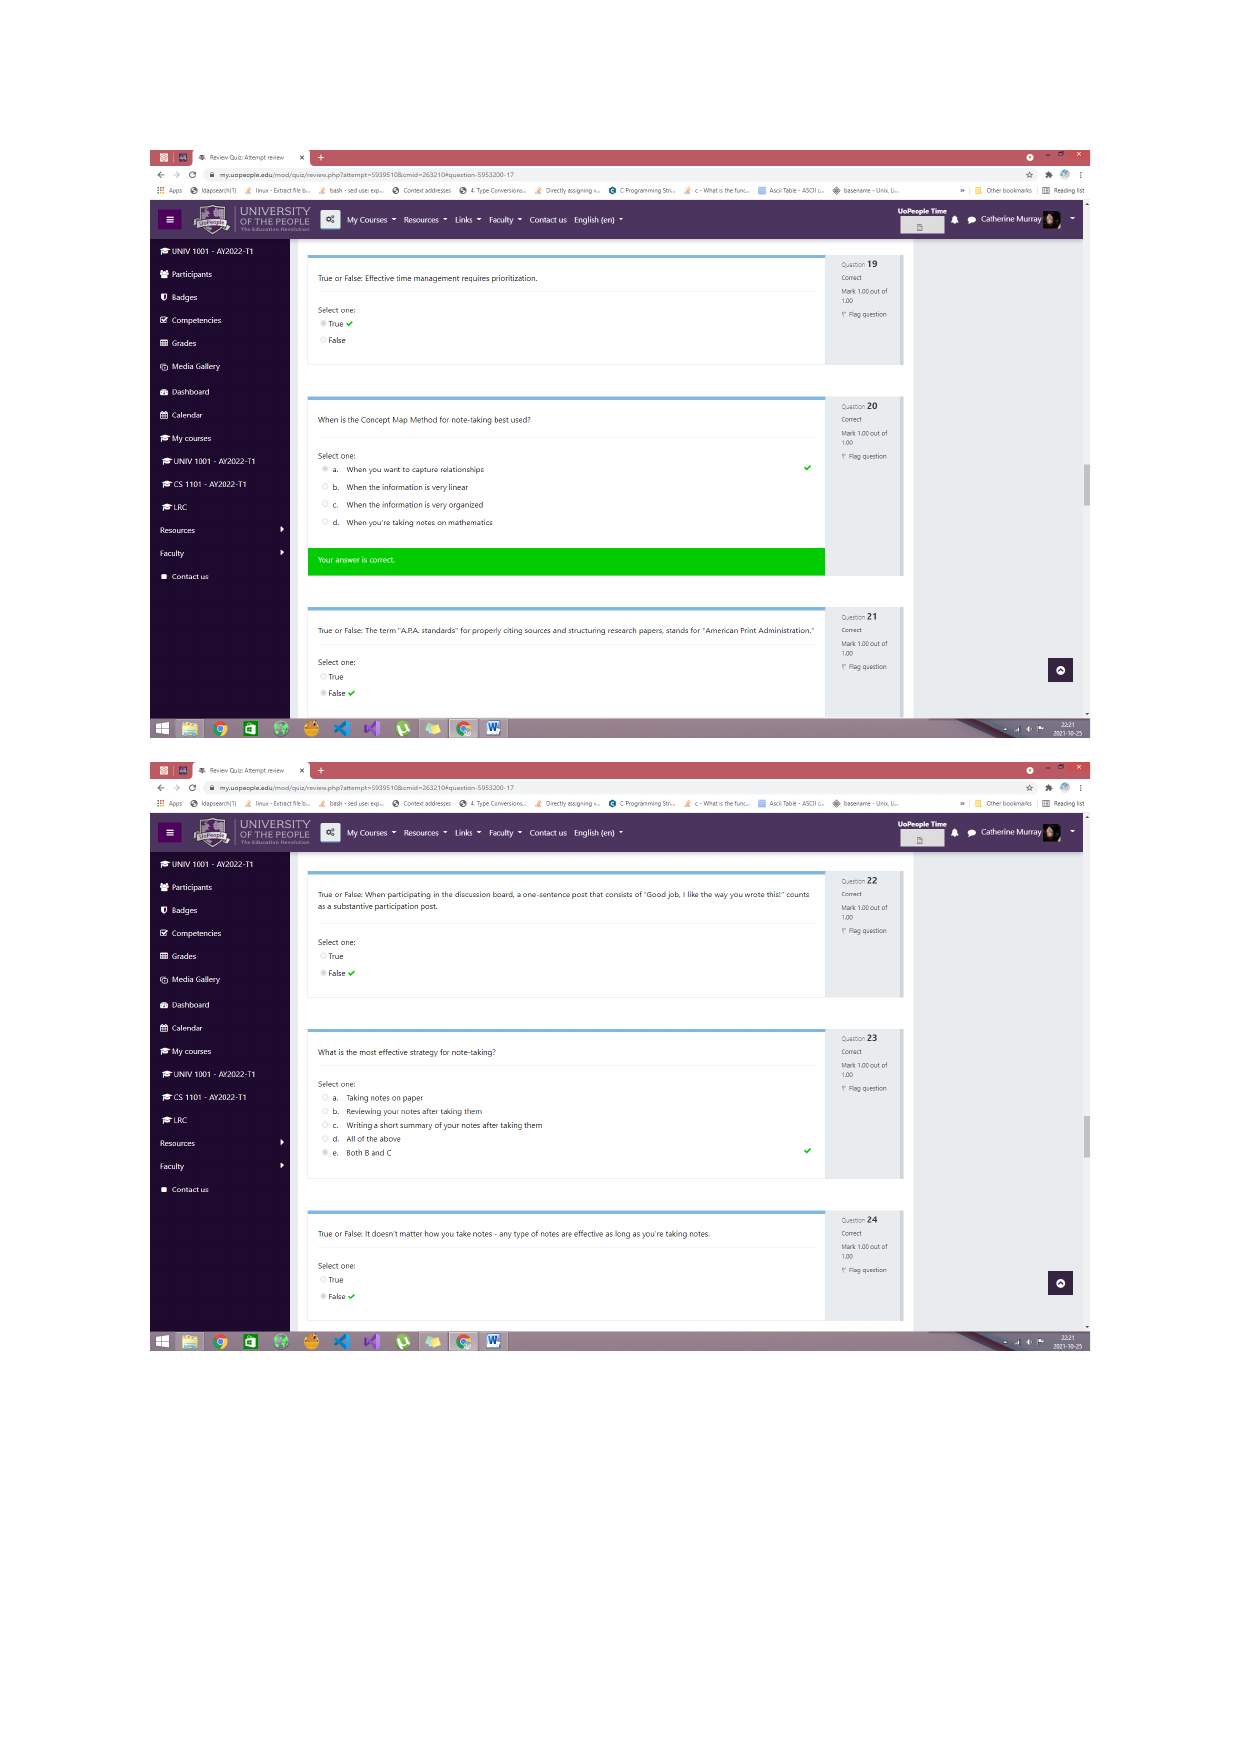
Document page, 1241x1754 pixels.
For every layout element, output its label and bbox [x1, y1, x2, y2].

picture [150, 150, 1091, 738]
picture [150, 762, 1091, 1351]
